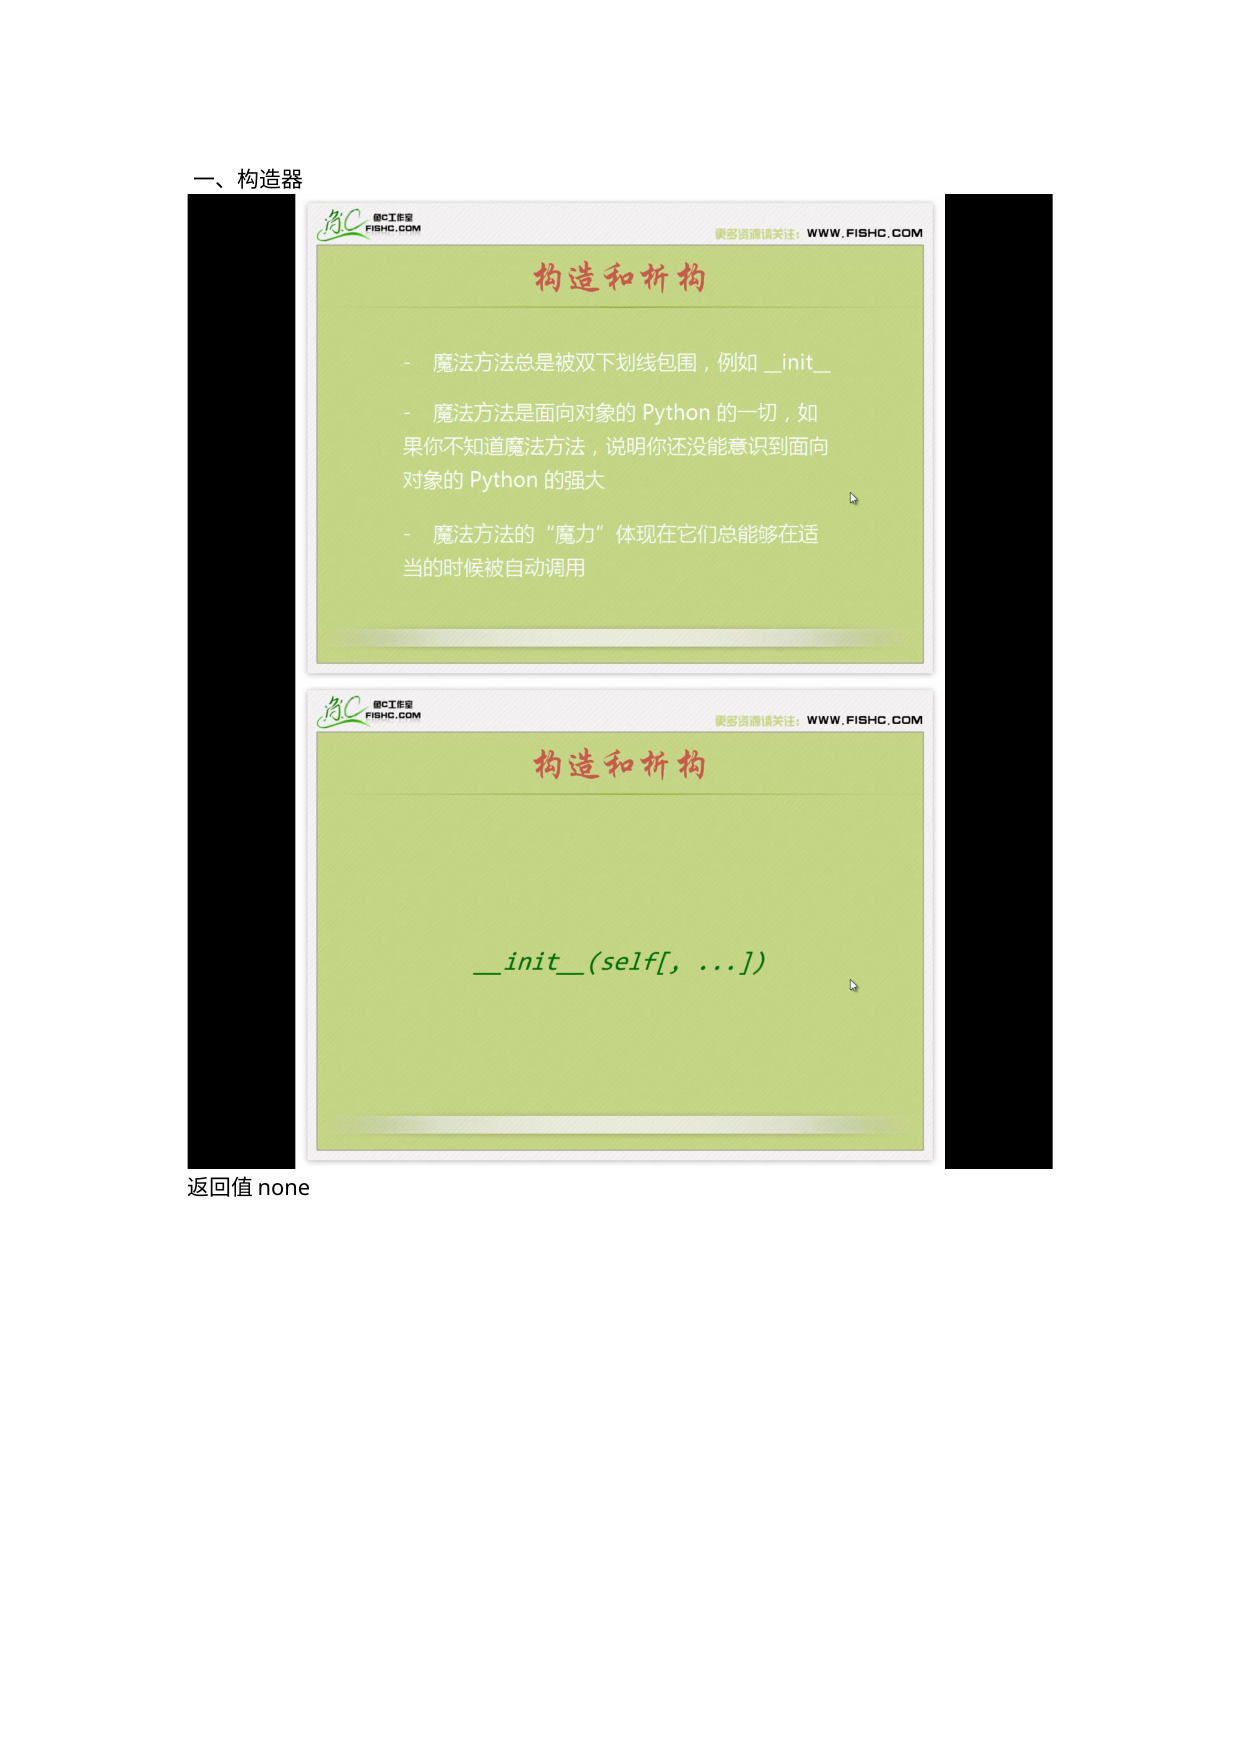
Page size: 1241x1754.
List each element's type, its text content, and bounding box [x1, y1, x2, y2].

text 返回值none [187, 1169, 1053, 1202]
picture [187, 194, 1053, 1169]
text 一、构造器 [187, 162, 1053, 194]
